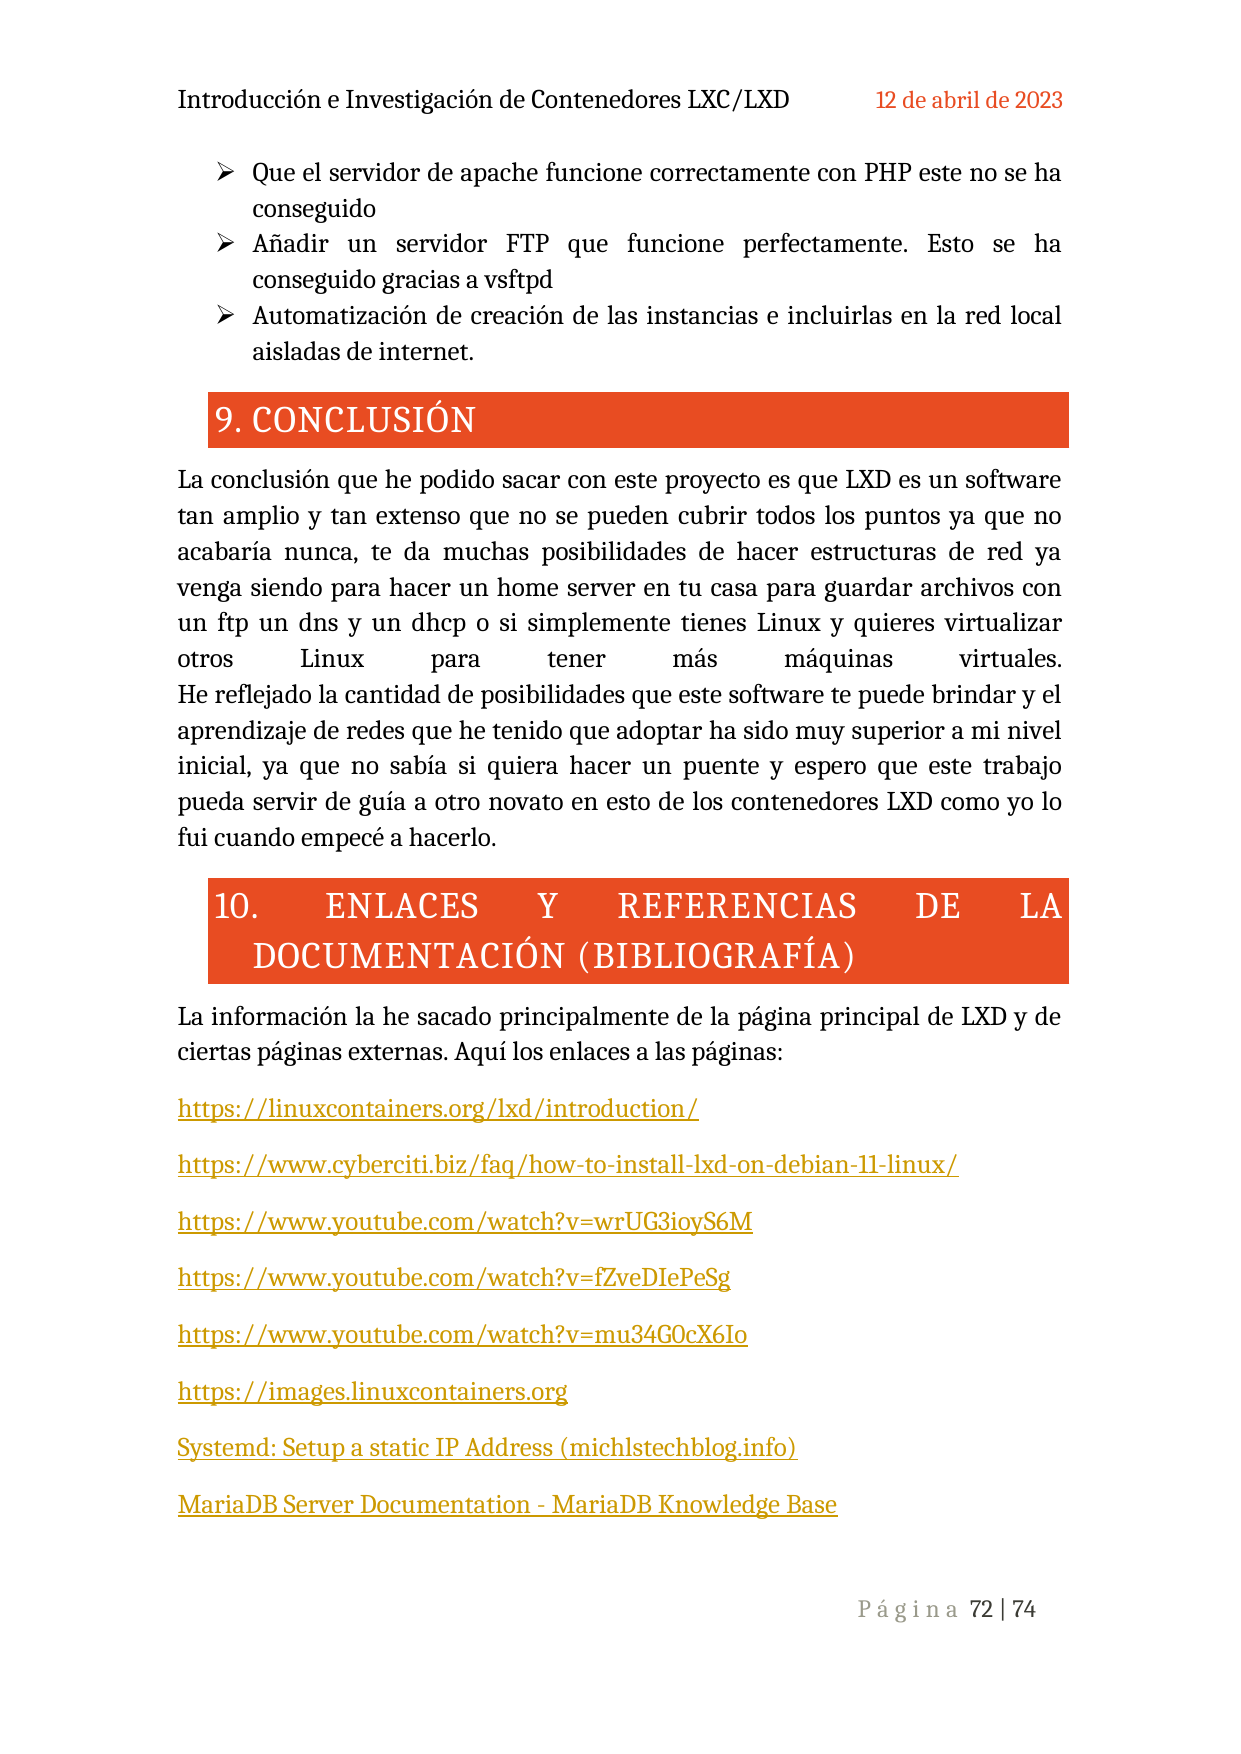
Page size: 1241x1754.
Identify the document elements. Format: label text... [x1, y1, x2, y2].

text La conclusión que he podido sacar con este proyecto es que LXD es un software tan amplio y tan extenso que no se pueden cubrir todos los puntos ya que no acabaría nunca, te da muchas posibilidades de hacer estructuras de red ya venga siendo para hacer un home server en tu casa para guardar archivos con un ftp un dns y un dhcp o si simplemente tienes Linux y quieres virtualizar otros Linux para tener más máquinas virtuales. He reflejado la cantidad de posibilidades que este software te puede brindar y el aprendizaje de redes que he tenido que adoptar ha sido muy superior a mi nivel inicial, ya que no sabía si quiera hacer un puente y espero que este trabajo pueda servir de guía a otro novato en esto de los contenedores LXD como yo lo fui cuando empecé a hacerlo. [177, 464, 1063, 853]
text La información la he sacado principalmente de la página principal de LXD y de ciertas páginas externas. Aquí los enlaces a las páginas: [177, 1001, 1063, 1067]
subtitle Enlaces y referencias de la documentación (Bibliografía) [215, 885, 1063, 977]
text https://www.youtube.com/watch?v=fZveDIePeSg [177, 1262, 1063, 1294]
text MariaDB Server Documentation - MariaDB Knowledge Base [177, 1489, 1063, 1520]
text https://www.youtube.com/watch?v=wrUG3ioyS6M [177, 1206, 1063, 1237]
list Automatización de creación de las instancias e incluirlas en la red local aisladas de internet. [215, 300, 1063, 367]
list Añadir un servidor FTP que funcione perfectamente. Esto se ha conseguido gracias a vsftpd [215, 228, 1063, 295]
subtitle Conclusión [215, 398, 1063, 441]
text https://linuxcontainers.org/lxd/introduction/ [177, 1093, 1063, 1124]
list Que el servidor de apache funcione correctamente con PHP este no se ha conseguido [215, 157, 1063, 224]
text https://images.linuxcontainers.org [177, 1376, 1063, 1407]
text Systemd: Setup a static IP Address (michlstechblog.info) [177, 1432, 1063, 1463]
text https://www.youtube.com/watch?v=mu34G0cX6Io [177, 1319, 1063, 1350]
text https://www.cyberciti.biz/faq/how-to-install-lxd-on-debian-11-linux/ [177, 1149, 1063, 1181]
